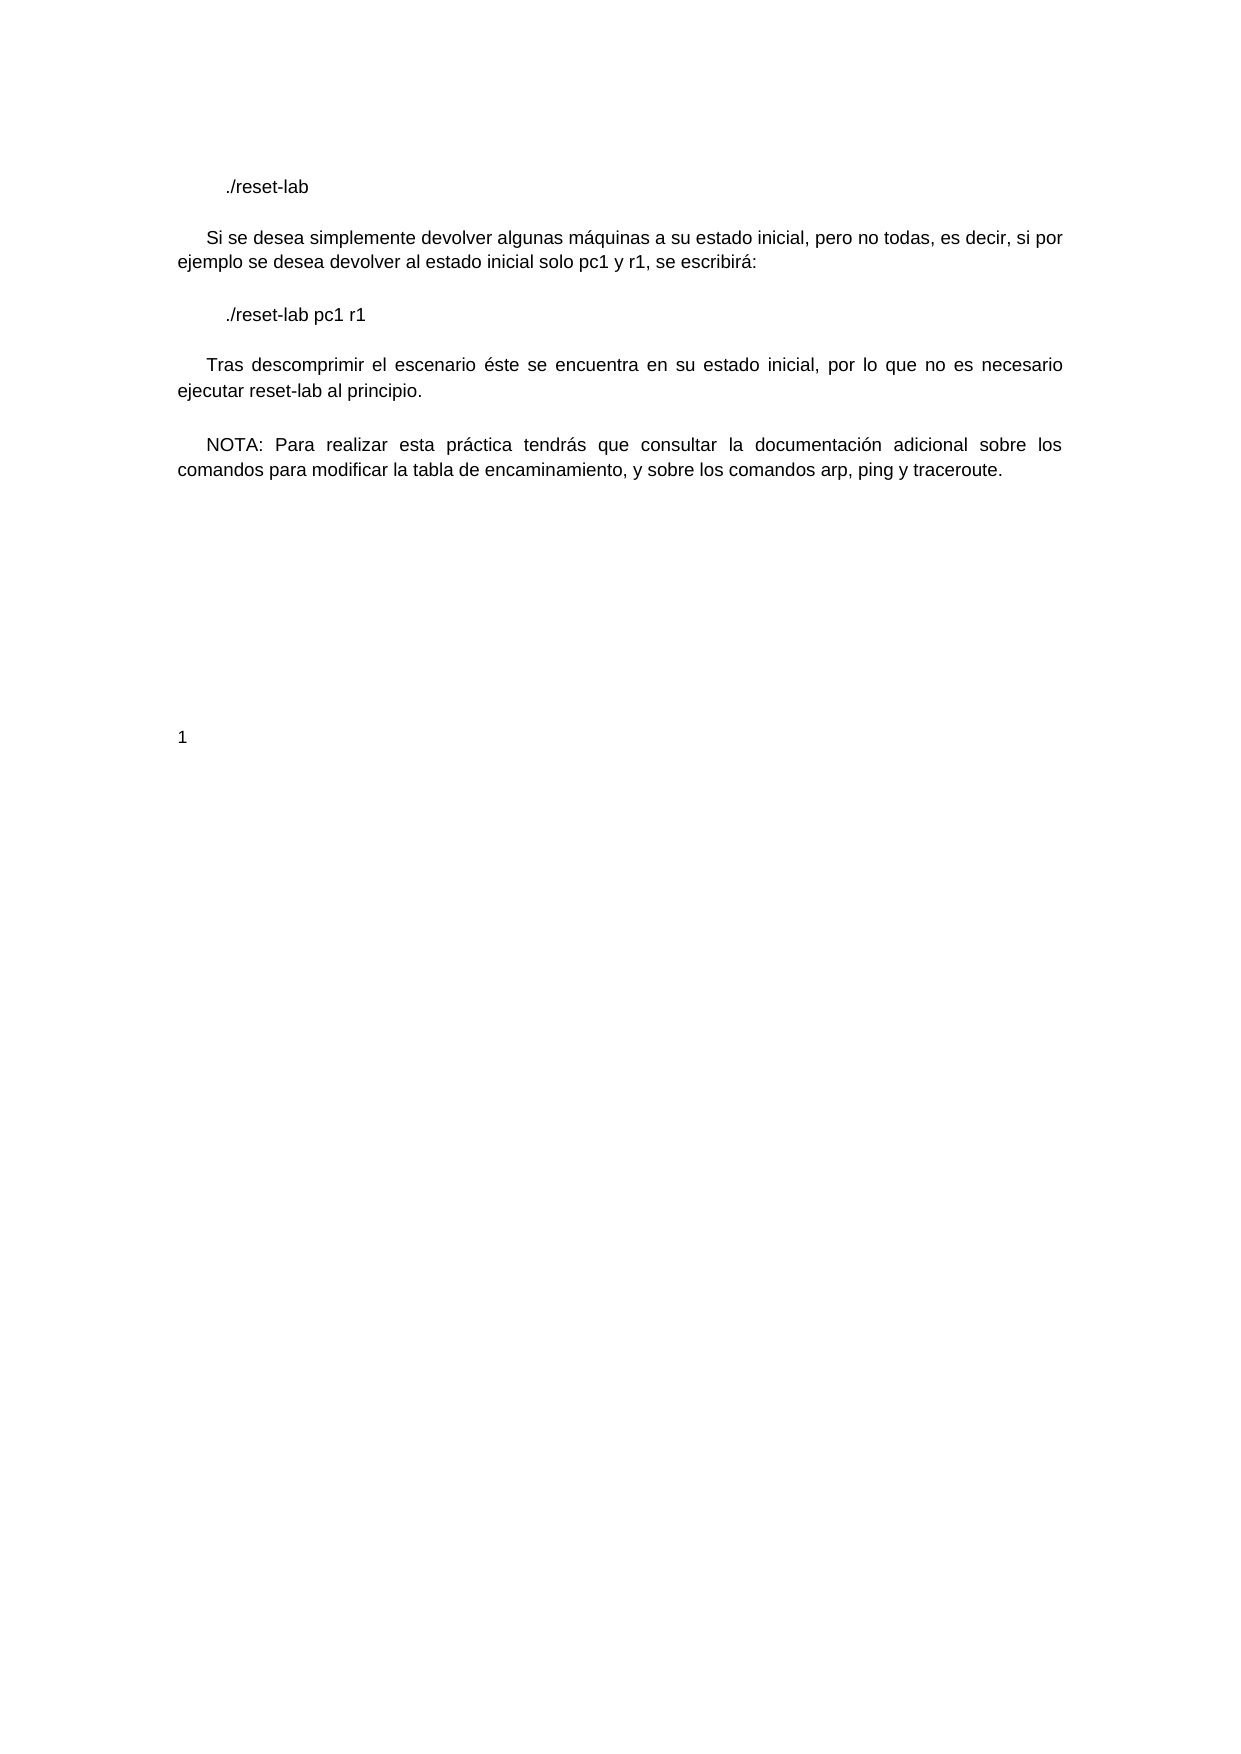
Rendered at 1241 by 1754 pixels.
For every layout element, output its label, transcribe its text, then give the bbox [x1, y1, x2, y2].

text NOTA: Para realizar esta práctica tendrás que consultar la documentación adicional sobre los comandos para modificar la tabla de encaminamiento, y sobre los comandos arp, ping y traceroute. [177, 433, 1063, 480]
text Tras descomprimir el escenario éste se encuentra en su estado inicial, por lo que no es necesario ejecutar reset-lab al principio. [177, 354, 1063, 401]
text ./reset-lab [225, 176, 1063, 198]
text 1 [177, 727, 1063, 748]
text ./reset-lab pc1 r1 [225, 304, 1063, 326]
text Si se desea simplemente devolver algunas máquinas a su estado inicial, pero no todas, es decir, si por ejemplo se desea devolver al estado inicial solo pc1 y r1, se escribirá: [177, 227, 1063, 272]
